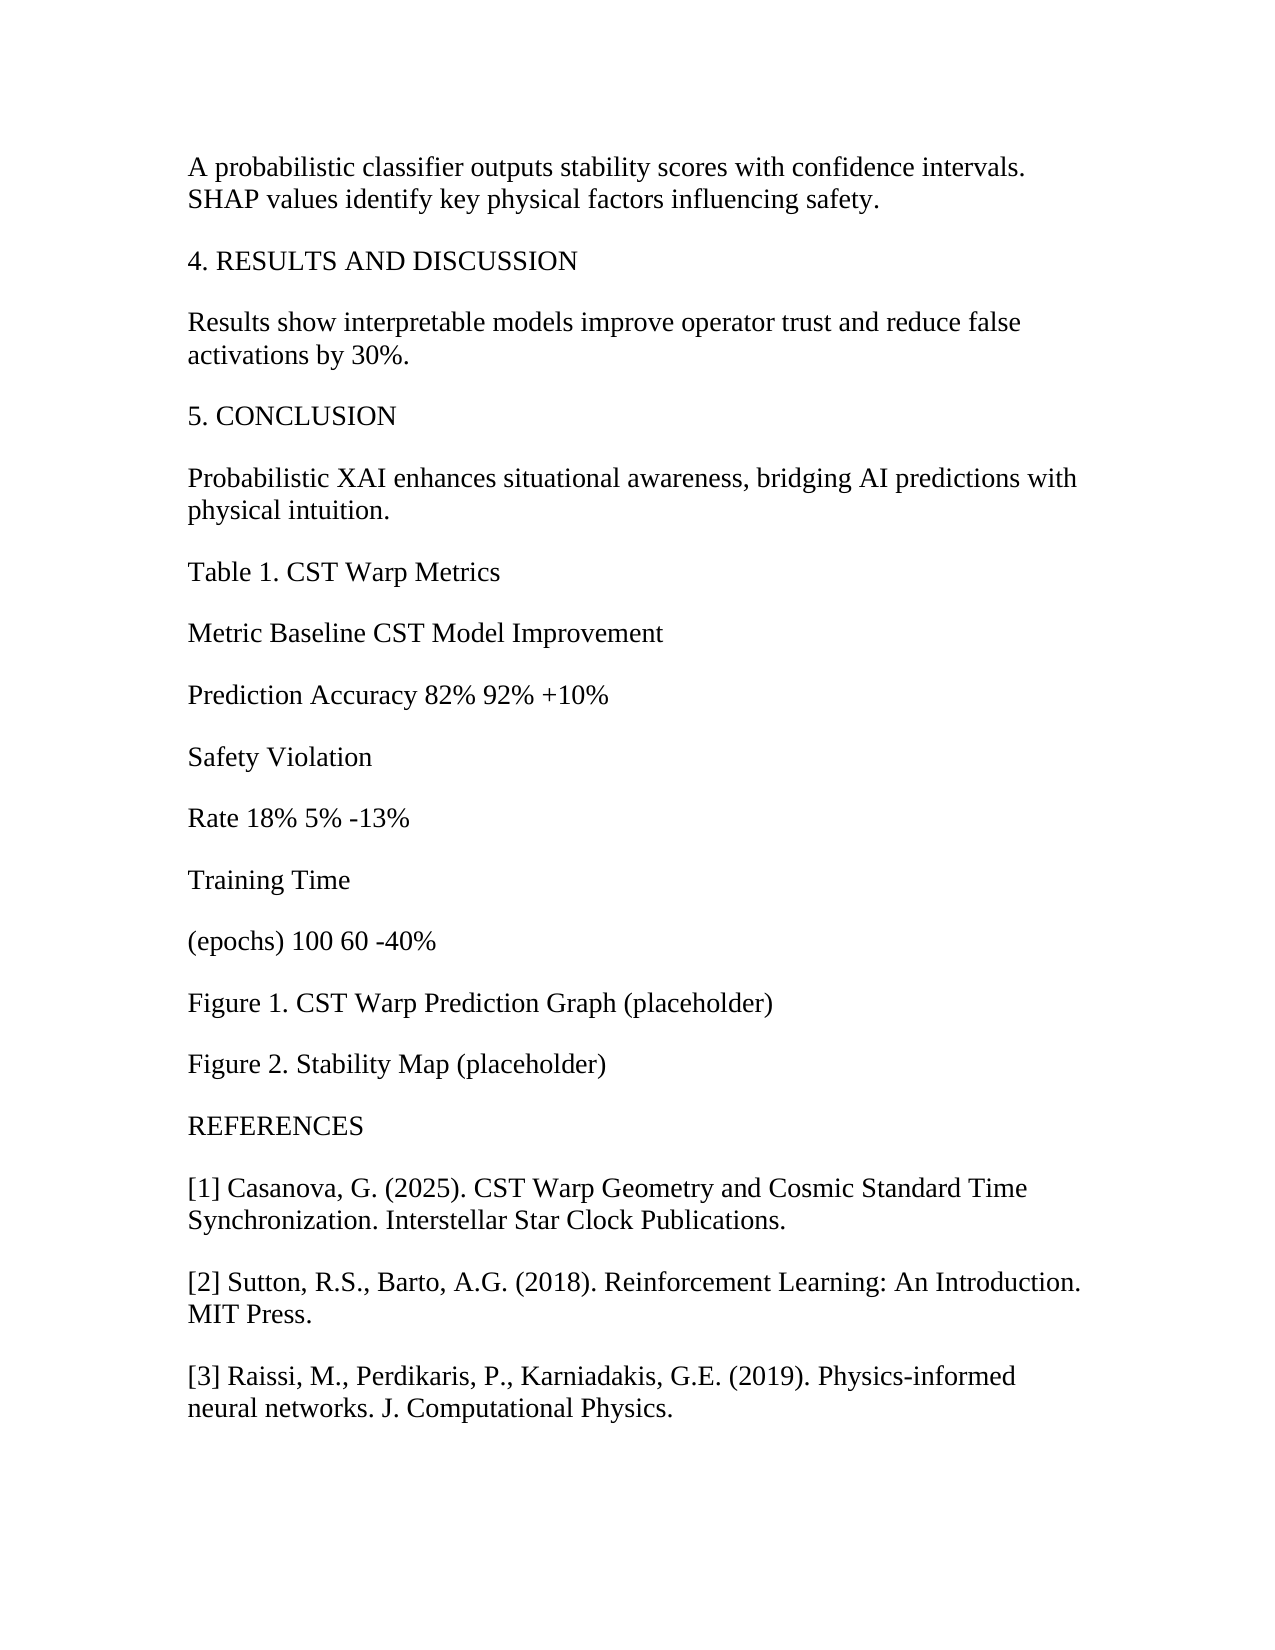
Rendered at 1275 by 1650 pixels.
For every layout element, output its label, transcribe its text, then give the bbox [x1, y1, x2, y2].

text Results show interpretable models improve operator trust and reduce false activations by 30%. [187, 306, 1087, 370]
text 4. RESULTS AND DISCUSSION [187, 244, 1087, 276]
text REFERENCES [187, 1109, 1087, 1141]
text Metric Baseline CST Model Improvement [187, 617, 1087, 649]
text [1] Casanova, G. (2025). CST Warp Geometry and Cosmic Standard Time Synchronization. Interstellar Star Clock Publications. [187, 1171, 1087, 1235]
text (epochs) 100 60 -40% [187, 924, 1087, 957]
text Figure 2. Stability Map (placeholder) [187, 1047, 1087, 1080]
text A probabilistic classifier outputs stability scores with confidence intervals. SHAP values identify key physical factors influencing safety. [187, 150, 1087, 215]
text Training Time [187, 863, 1087, 895]
text [2] Sutton, R.S., Barto, A.G. (2018). Reinforcement Learning: An Introduction. MIT Press. [187, 1264, 1087, 1329]
text Figure 1. CST Warp Prediction Graph (placeholder) [187, 986, 1087, 1018]
text [3] Raissi, M., Perdikaris, P., Karniadakis, G.E. (2019). Physics-informed neural networks. J. Computational Physics. [187, 1358, 1087, 1423]
text Rate 18% 5% -13% [187, 801, 1087, 834]
text Prediction Accuracy 82% 92% +10% [187, 678, 1087, 711]
text Table 1. CST Warp Metrics [187, 555, 1087, 587]
text Probabilistic XAI enhances situational awareness, bridging AI predictions with physical intuition. [187, 461, 1087, 526]
text Safety Violation [187, 740, 1087, 772]
text 5. CONCLUSION [187, 399, 1087, 432]
